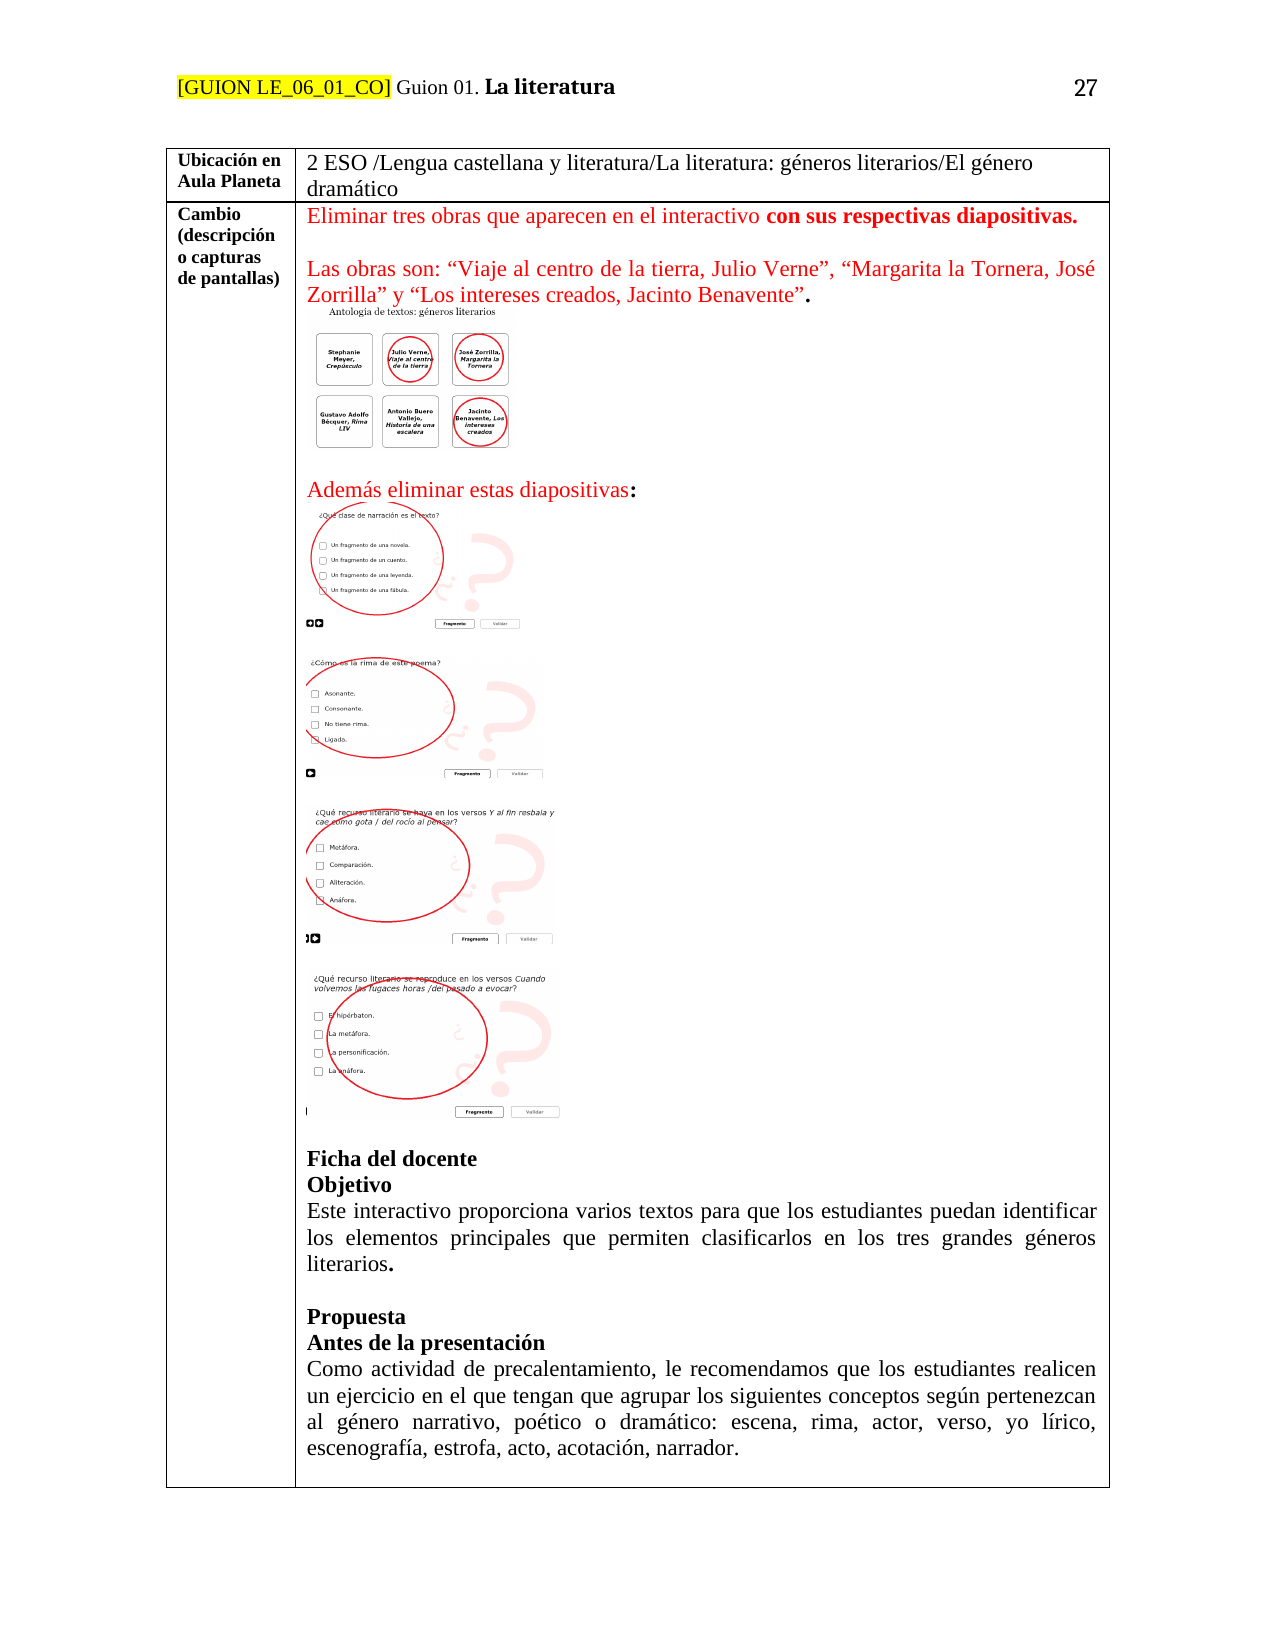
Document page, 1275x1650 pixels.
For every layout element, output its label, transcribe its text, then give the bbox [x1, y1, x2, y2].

picture [306, 307, 518, 450]
picture [306, 657, 545, 778]
table_cell 2 ESO /Lengua castellana y literatura/La literatura: géneros literarios/El género dramático [296, 149, 1109, 201]
table_cell Ubicación en Aula Planeta [167, 149, 295, 201]
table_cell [167, 203, 295, 1487]
picture [306, 502, 521, 631]
picture [306, 804, 556, 944]
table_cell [296, 203, 1109, 1487]
picture [306, 969, 560, 1119]
